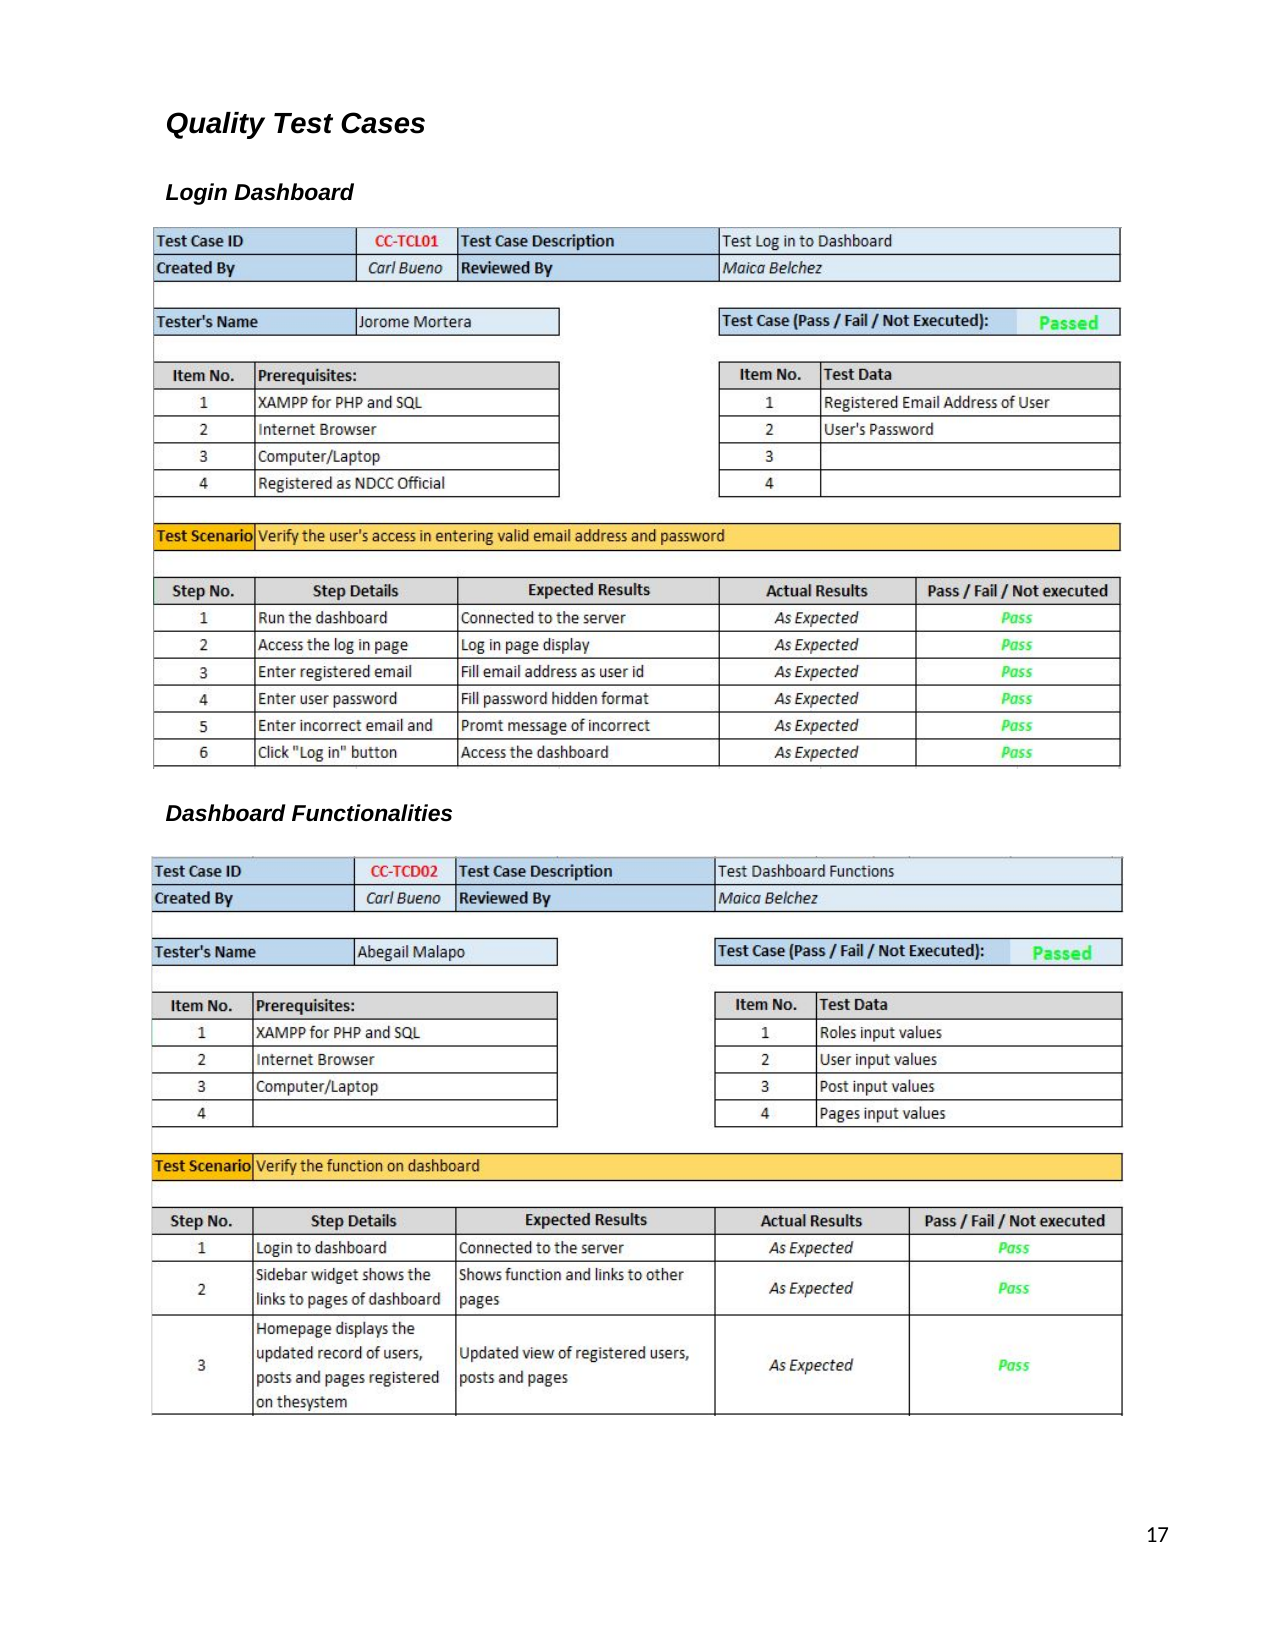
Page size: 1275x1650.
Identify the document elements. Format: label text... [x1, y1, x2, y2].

picture [151, 856, 1124, 1416]
picture [153, 227, 1122, 769]
list Login Dashboard [165, 179, 1169, 205]
list Quality Test Cases [165, 106, 1169, 140]
list Dashboard Functionalities [165, 799, 1169, 826]
